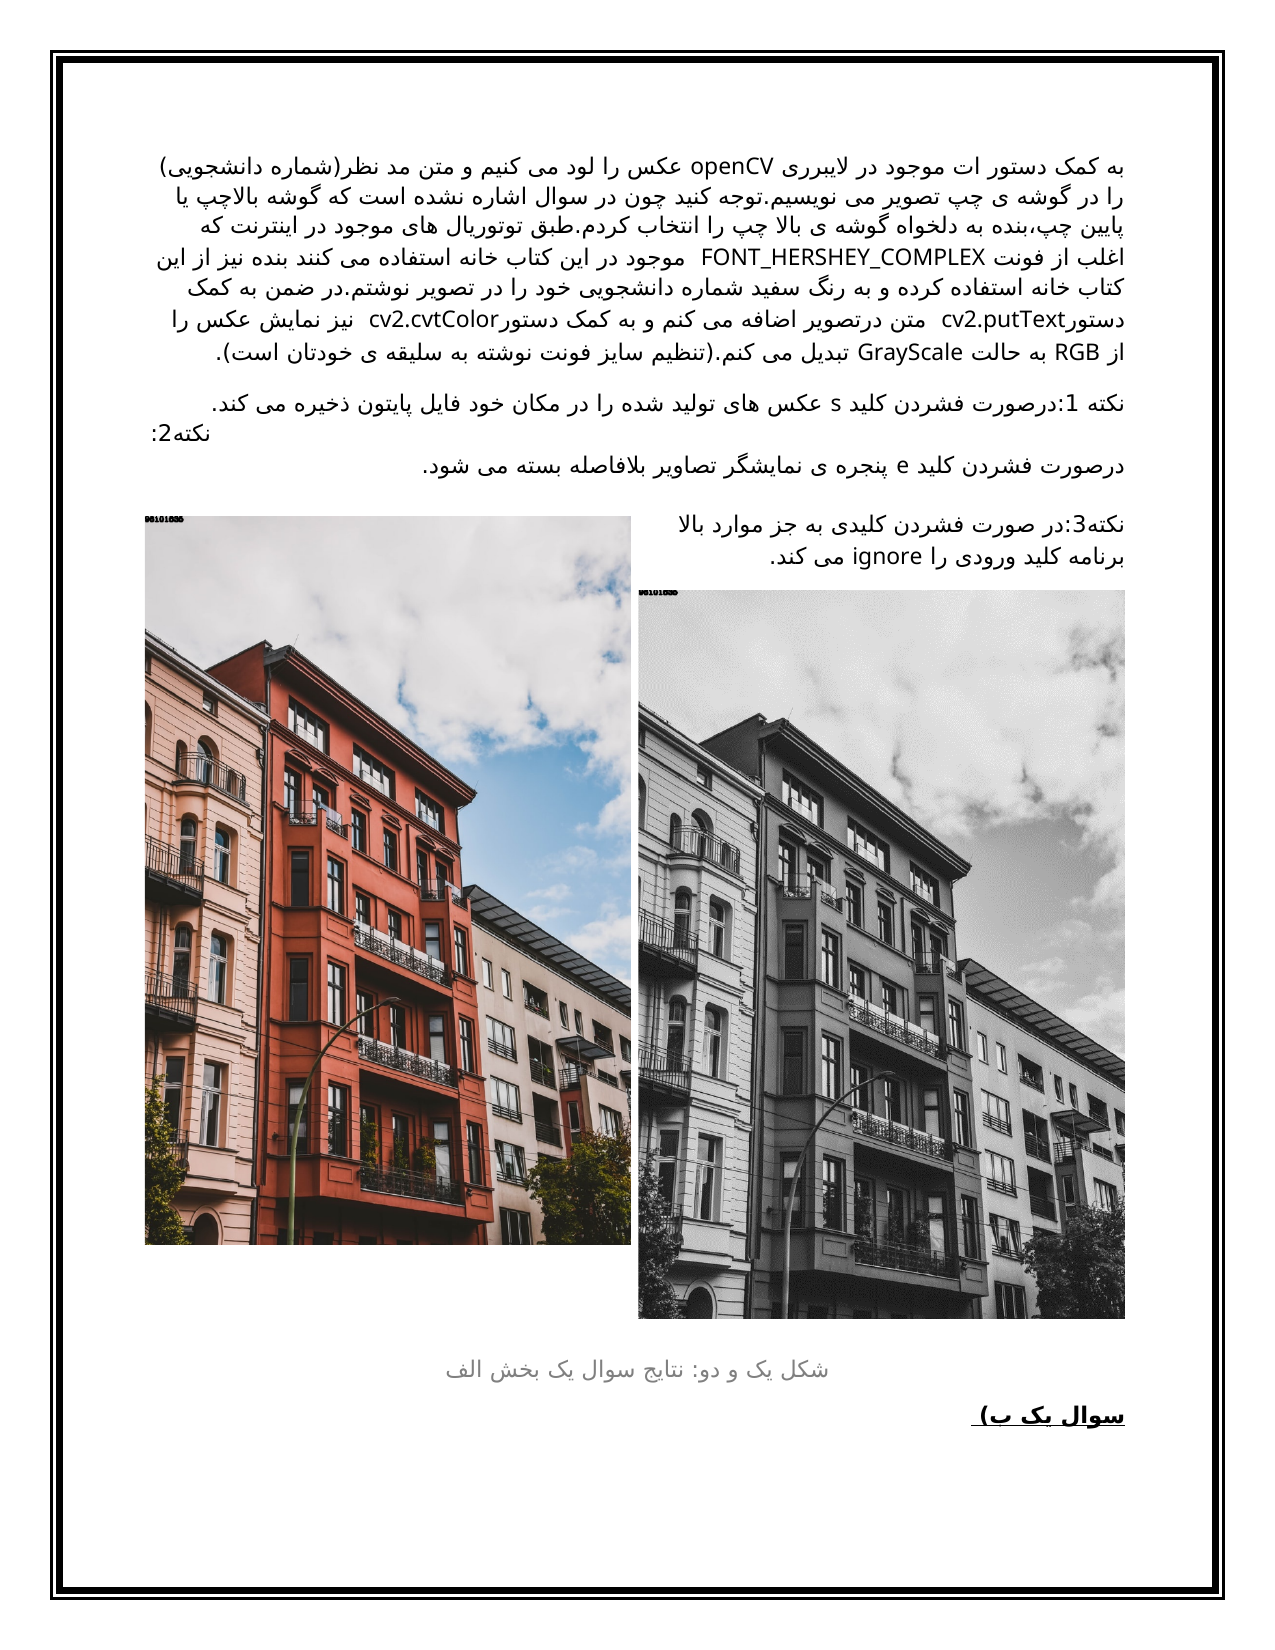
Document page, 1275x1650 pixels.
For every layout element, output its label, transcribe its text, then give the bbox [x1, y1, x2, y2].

picture [638, 590, 1125, 1319]
text سوال یک ب) [150, 1402, 1125, 1429]
text به کمک دستور ات موجود در لایبرری openCV عکس را لود می کنیم و متن مد نظر(شماره دانشجویی) را در گوشه ی چپ تصویر می نویسیم.توجه کنید چون در سوال اشاره نشده است که گوشه بالاچپ یا پایین چپ،بنده به دلخواه گوشه ی بالا چپ را انتخاب کردم.طبق توتوریال های موجود در اینترنت که اغلب از فونت FONT_HERSHEY_COMPLEX موجود در این کتاب خانه استفاده می کنند بنده نیز از این کتاب خانه استفاده کرده و به رنگ سفید شماره دانشجویی خود را در تصویر نوشتم.در ضمن به کمک دستورcv2.putText متن درتصویر اضافه می کنم و به کمک دستورcv2.cvtColor نیز نمایش عکس را از RGB به حالت GrayScale تبدیل می کنم.(تنظیم سایز فونت نوشته به سلیقه ی خودتان است). [150, 150, 1125, 367]
picture [144, 516, 631, 1245]
text نکته 1:درصورت فشردن کلید s عکس های تولید شده را در مکان خود فایل پایتون ذخیره می کند. نکته2: درصورت فشردن کلید e پنجره ی نمایشگر تصاویر بلافاصله بسته می شود. نکته3:در صورت فشردن کلیدی به جز موارد بالا برنامه کلید ورودی را ignore می کند. [150, 387, 1125, 571]
text شکل یک و دو: نتایج سوال یک بخش الف [150, 1357, 1125, 1383]
